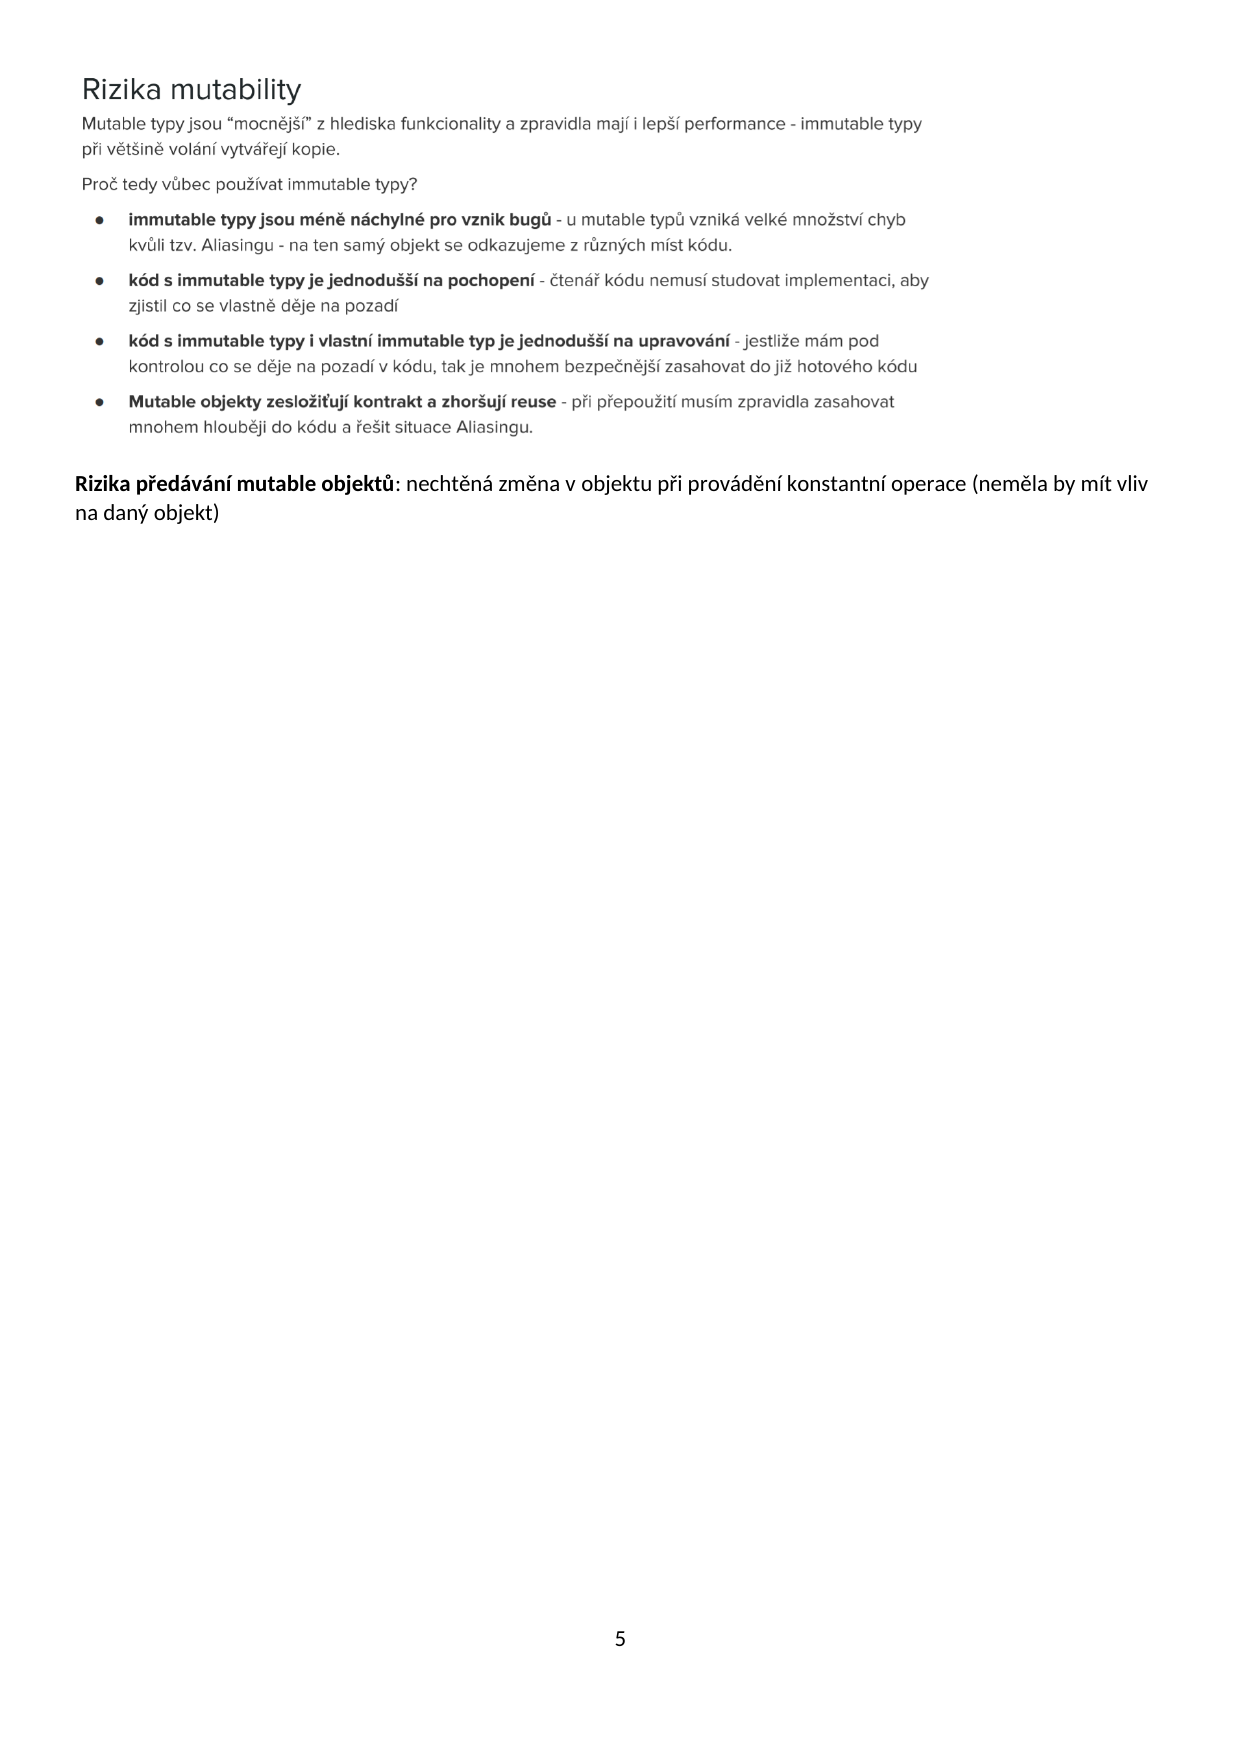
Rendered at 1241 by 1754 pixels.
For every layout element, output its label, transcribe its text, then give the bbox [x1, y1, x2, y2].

text Rizika předávání mutable objektů: nechtěná změna v objektu při provádění konstantní operace (neměla by mít vliv na daný objekt) [75, 469, 1165, 526]
picture [75, 75, 946, 442]
